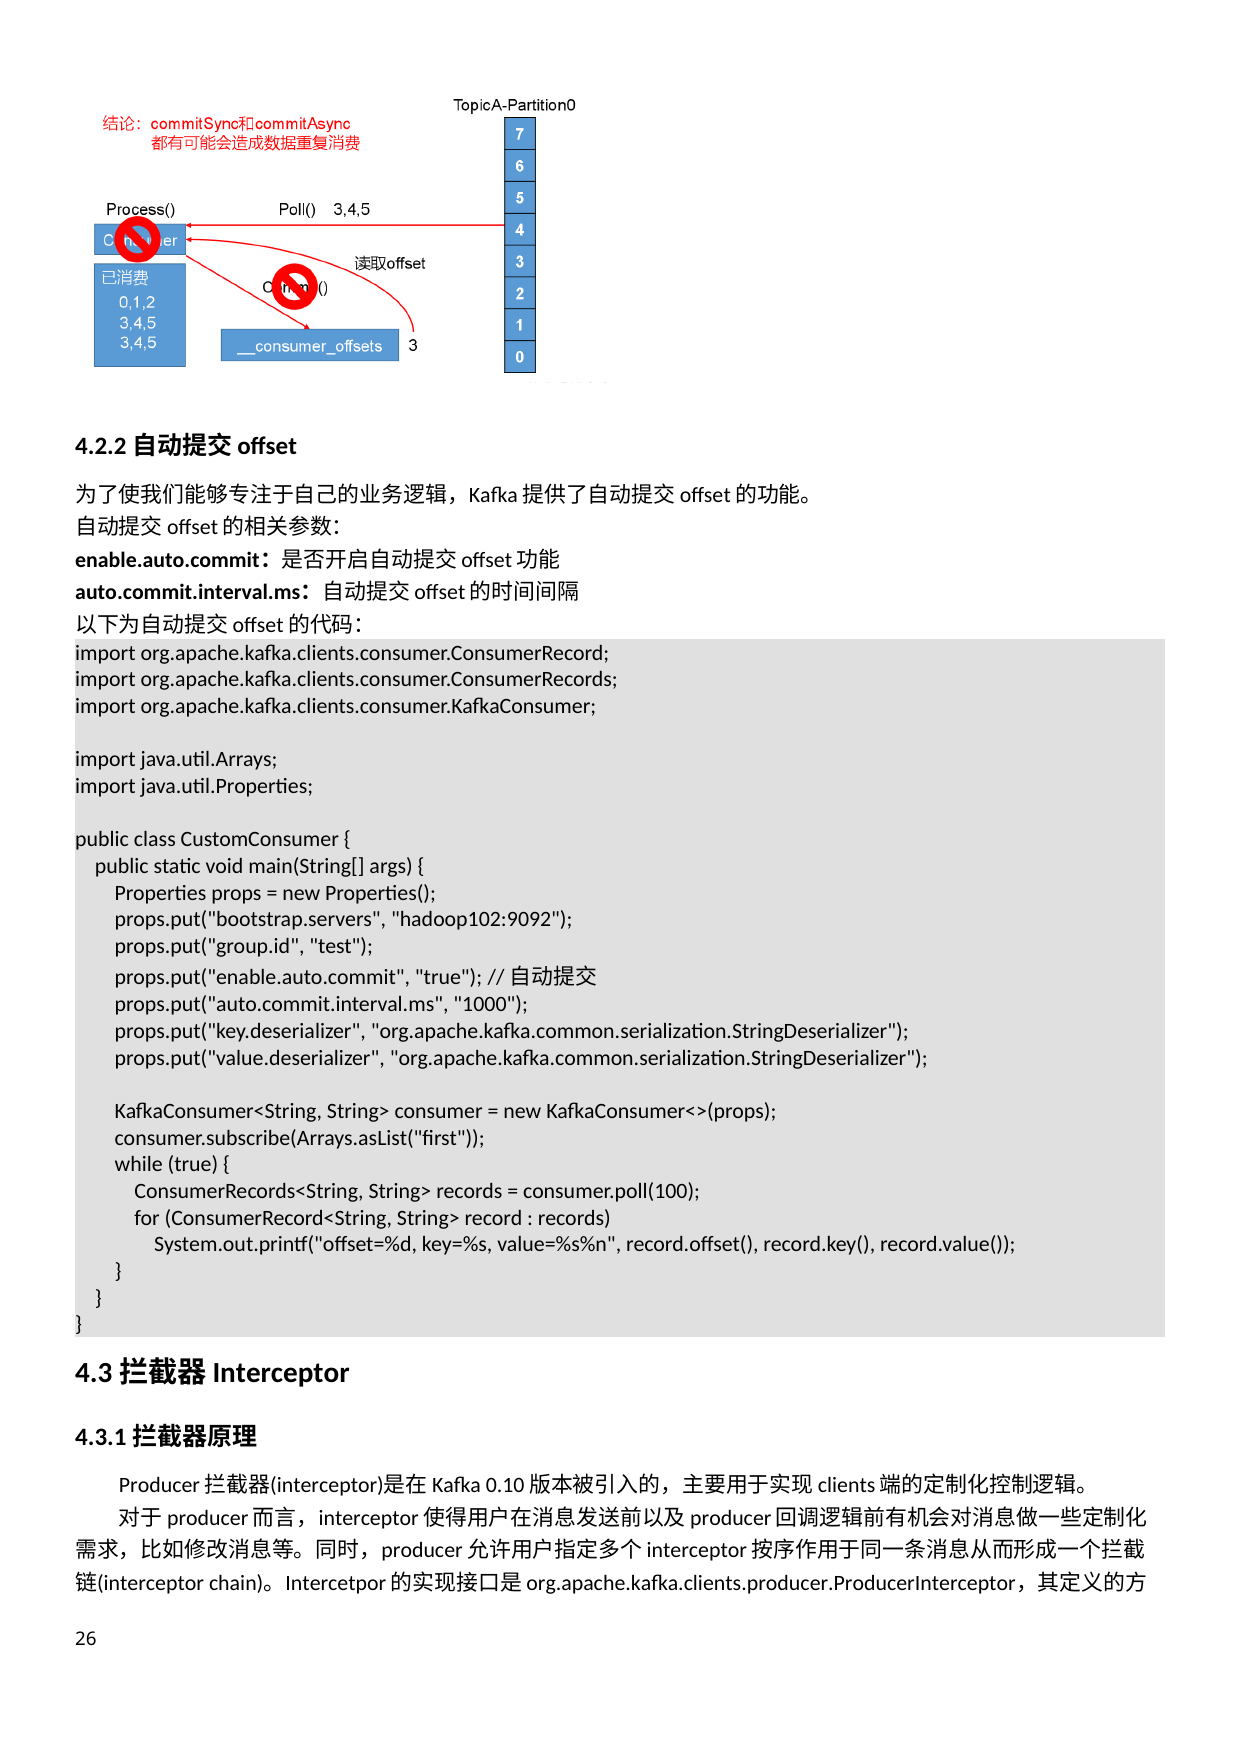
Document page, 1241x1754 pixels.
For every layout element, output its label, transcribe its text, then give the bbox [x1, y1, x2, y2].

text import java.util.Arrays; [75, 745, 1165, 772]
text Properties props = new Properties(); [75, 879, 1165, 905]
text } [75, 1257, 1165, 1284]
text System.out.printf("offset=%d, key=%s, value=%s%n", record.offset(), record.key(), record.value()); [75, 1230, 1165, 1257]
text props.put("enable.auto.commit", "true"); // 自动提交 [75, 959, 1165, 990]
picture [75, 86, 614, 383]
text props.put("auto.commit.interval.ms", "1000"); [75, 990, 1165, 1017]
text import org.apache.kafka.clients.consumer.ConsumerRecord; [75, 639, 1165, 665]
text KafkaConsumer<String, String> consumer = new KafkaConsumer<>(props); [75, 1097, 1165, 1124]
text props.put("value.deserializer", "org.apache.kafka.common.serialization.StringDeserializer"); [75, 1044, 1165, 1070]
text public class CustomConsumer { [75, 825, 1165, 852]
text enable.auto.commit：是否开启自动提交offset功能 [75, 541, 1165, 574]
subtitle 4.3 拦截器Interceptor [75, 1337, 1165, 1402]
subtitle 4.3.1 拦截器原理 [75, 1402, 1165, 1467]
text ConsumerRecords<String, String> records = consumer.poll(100); [75, 1177, 1165, 1204]
text consumer.subscribe(Arrays.asList("first")); [75, 1124, 1165, 1150]
text 自动提交offset的相关参数： [75, 509, 1165, 541]
text import java.util.Properties; [75, 772, 1165, 799]
text Producer拦截器(interceptor)是在Kafka 0.10版本被引入的，主要用于实现clients端的定制化控制逻辑。 [75, 1467, 1165, 1499]
text props.put("group.id", "test"); [75, 932, 1165, 959]
text auto.commit.interval.ms：自动提交offset的时间间隔 [75, 574, 1165, 606]
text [75, 1499, 1165, 1597]
text props.put("key.deserializer", "org.apache.kafka.common.serialization.StringDeserializer"); [75, 1017, 1165, 1044]
text props.put("bootstrap.servers", "hadoop102:9092"); [75, 905, 1165, 932]
text for (ConsumerRecord<String, String> record : records) [75, 1204, 1165, 1230]
text import org.apache.kafka.clients.consumer.KafkaConsumer; [75, 692, 1165, 719]
text } [75, 1284, 1165, 1310]
text while (true) { [75, 1150, 1165, 1177]
text 以下为自动提交offset的代码： [75, 606, 1165, 639]
subtitle 4.2.2 自动提交offset [75, 411, 1165, 476]
text 为了使我们能够专注于自己的业务逻辑，Kafka提供了自动提交offset的功能。 [75, 476, 1165, 509]
text import org.apache.kafka.clients.consumer.ConsumerRecords; [75, 665, 1165, 692]
text public static void main(String[] args) { [75, 852, 1165, 879]
text } [75, 1310, 1165, 1337]
